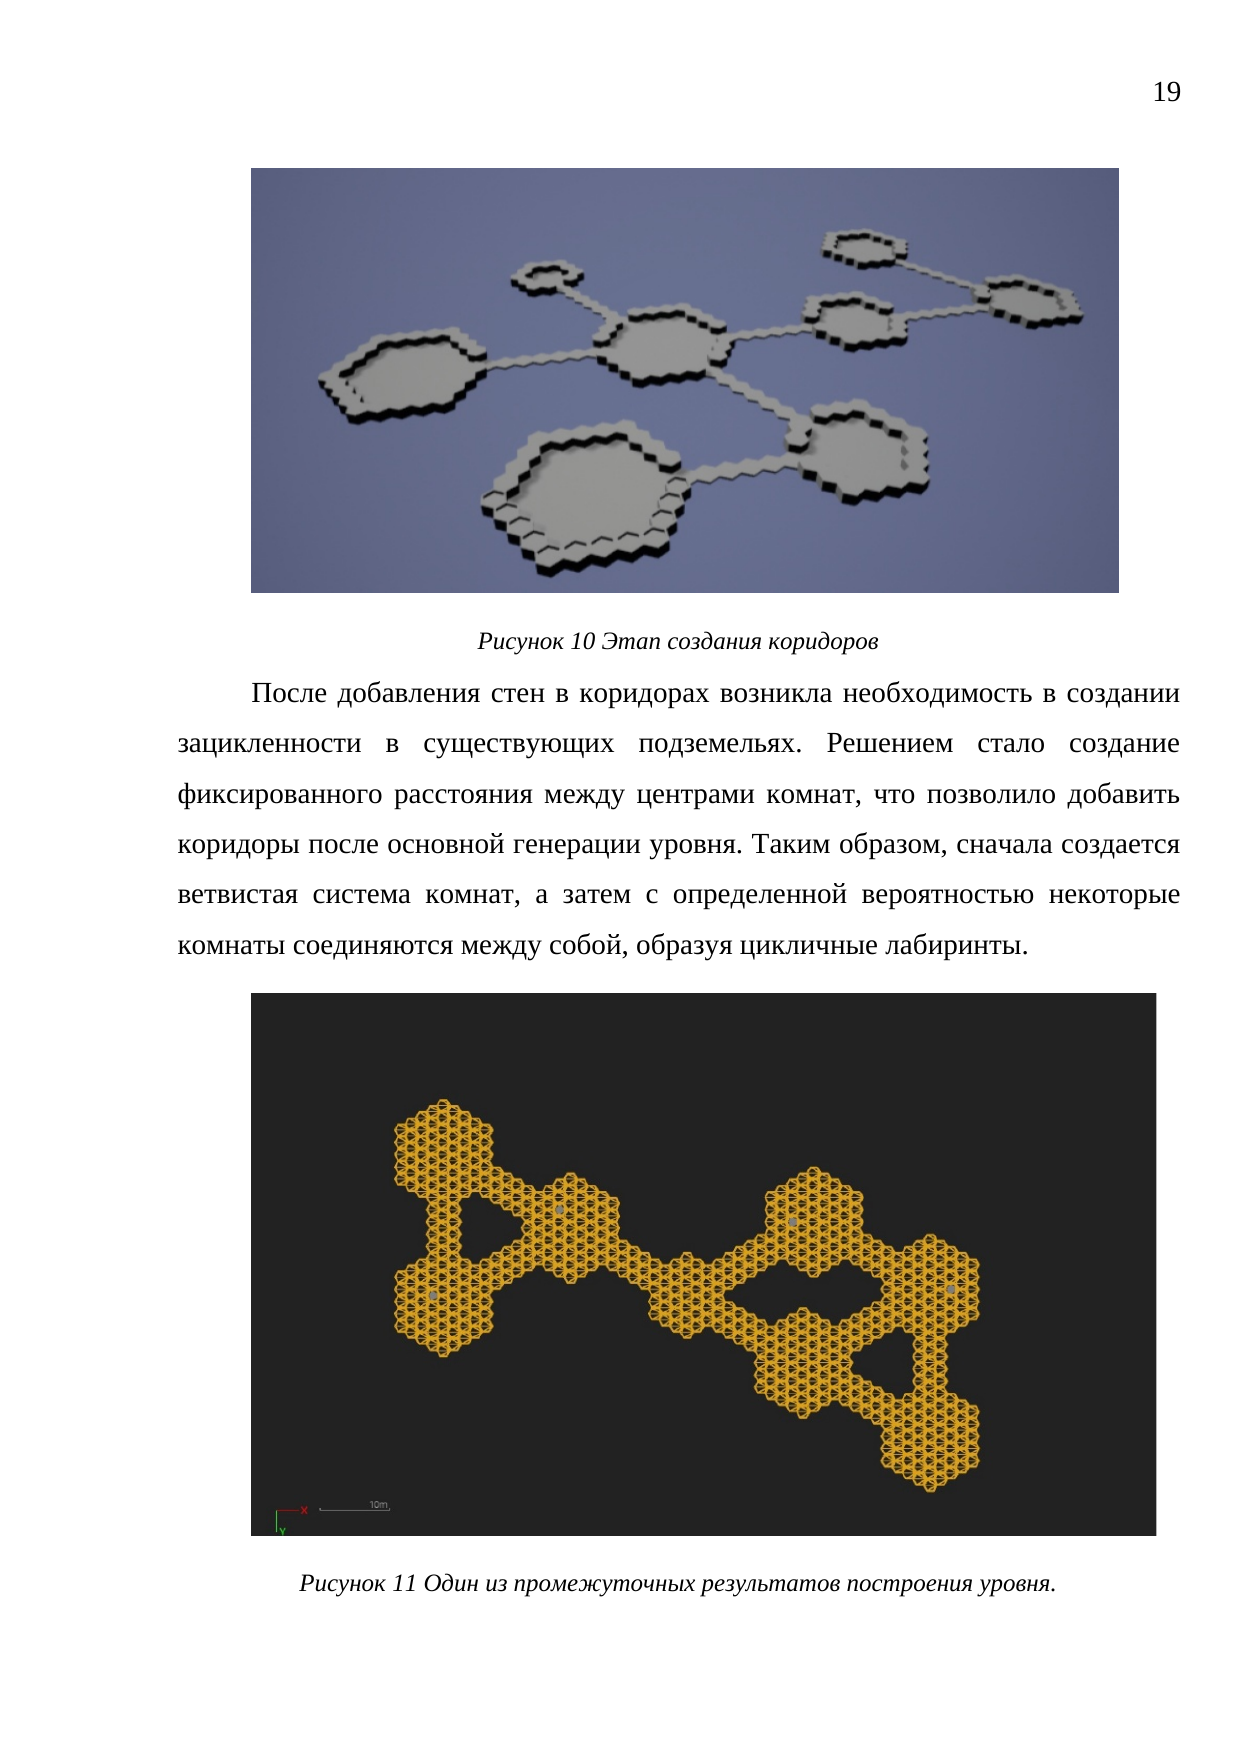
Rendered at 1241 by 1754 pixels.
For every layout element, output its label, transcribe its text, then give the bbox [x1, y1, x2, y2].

text После добавления стен в коридорах возникла необходимость в создании зацикленности в существующих подземельях. Решением стало создание фиксированного расстояния между центрами комнат, что позволило добавить коридоры после основной генерации уровня. Таким образом, сначала создается ветвистая система комнат, а затем с определенной вероятностью некоторые комнаты соединяются между собой, образуя цикличные лабиринты. [177, 675, 1181, 960]
picture [251, 993, 1157, 1536]
text Рисунок 11 Один из промежуточных результатов построения уровня. [177, 1568, 1181, 1597]
picture [251, 168, 1119, 593]
text Рисунок 10 Этап создания коридоров [177, 626, 1181, 654]
